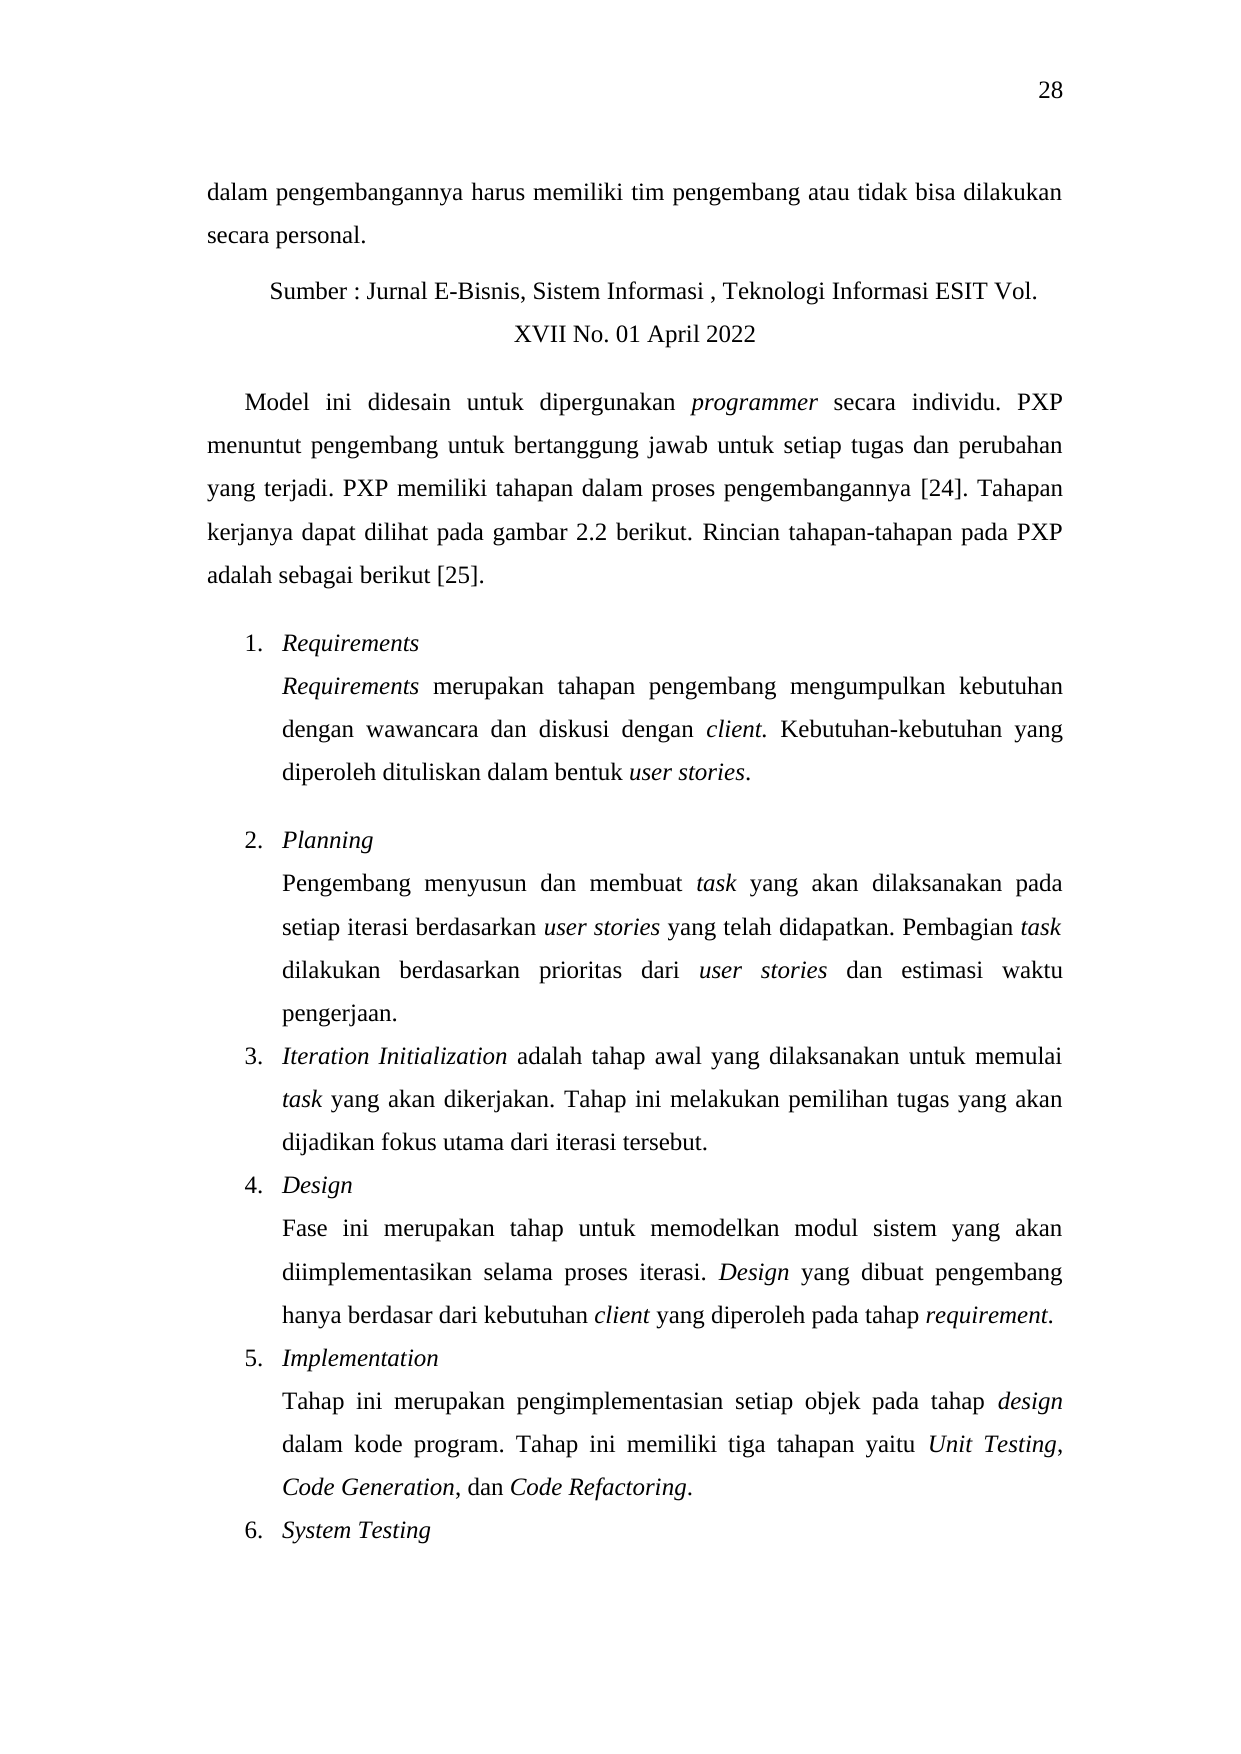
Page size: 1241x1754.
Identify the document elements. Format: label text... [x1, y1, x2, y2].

text Tahap ini merupakan pengimplementasian setiap objek pada tahap design dalam kode program. Tahap ini memiliki tiga tahapan yaitu Unit Testing, Code Generation, dan Code Refactoring. [282, 1386, 1063, 1501]
text Sumber : Jurnal E-Bisnis, Sistem Informasi , Teknologi Informasi ESIT Vol. XVII No. 01 April 2022 [207, 276, 1063, 348]
list Planning [244, 825, 1063, 854]
text Fase ini merupakan tahap untuk memodelkan modul sistem yang akan diimplementasikan selama proses iterasi. Design yang dibuat pengembang hanya berdasar dari kebutuhan client yang diperoleh pada tahap requirement. [282, 1213, 1063, 1328]
list Implementation [244, 1343, 1063, 1372]
text Model ini didesain untuk dipergunakan programmer secara individu. PXP menuntut pengembang untuk bertanggung jawab untuk setiap tugas dan perubahan yang terjadi. PXP memiliki tahapan dalam proses pengembangannya. Tahapan kerjanya dapat dilihat pada gambar 2.2 berikut. Rincian tahapan-tahapan pada PXP adalah sebagai berikut. [207, 387, 1063, 588]
list Iteration Initialization adalah tahap awal yang dilaksanakan untuk memulai task yang akan dikerjakan. Tahap ini melakukan pemilihan tugas yang akan dijadikan fokus utama dari iterasi tersebut. [244, 1041, 1063, 1156]
text Requirements merupakan tahapan pengembang mengumpulkan kebutuhan dengan wawancara dan diskusi dengan client. Kebutuhan-kebutuhan yang diperoleh dituliskan dalam bentuk user stories. [282, 671, 1063, 786]
text Pengembang menyusun dan membuat task yang akan dilaksanakan pada setiap iterasi berdasarkan user stories yang telah didapatkan. Pembagian task dilakukan berdasarkan prioritas dari user stories dan estimasi waktu pengerjaan. [282, 868, 1063, 1027]
list System Testing [244, 1515, 1063, 1544]
list Design [244, 1170, 1063, 1199]
list Requirements [244, 628, 1063, 657]
